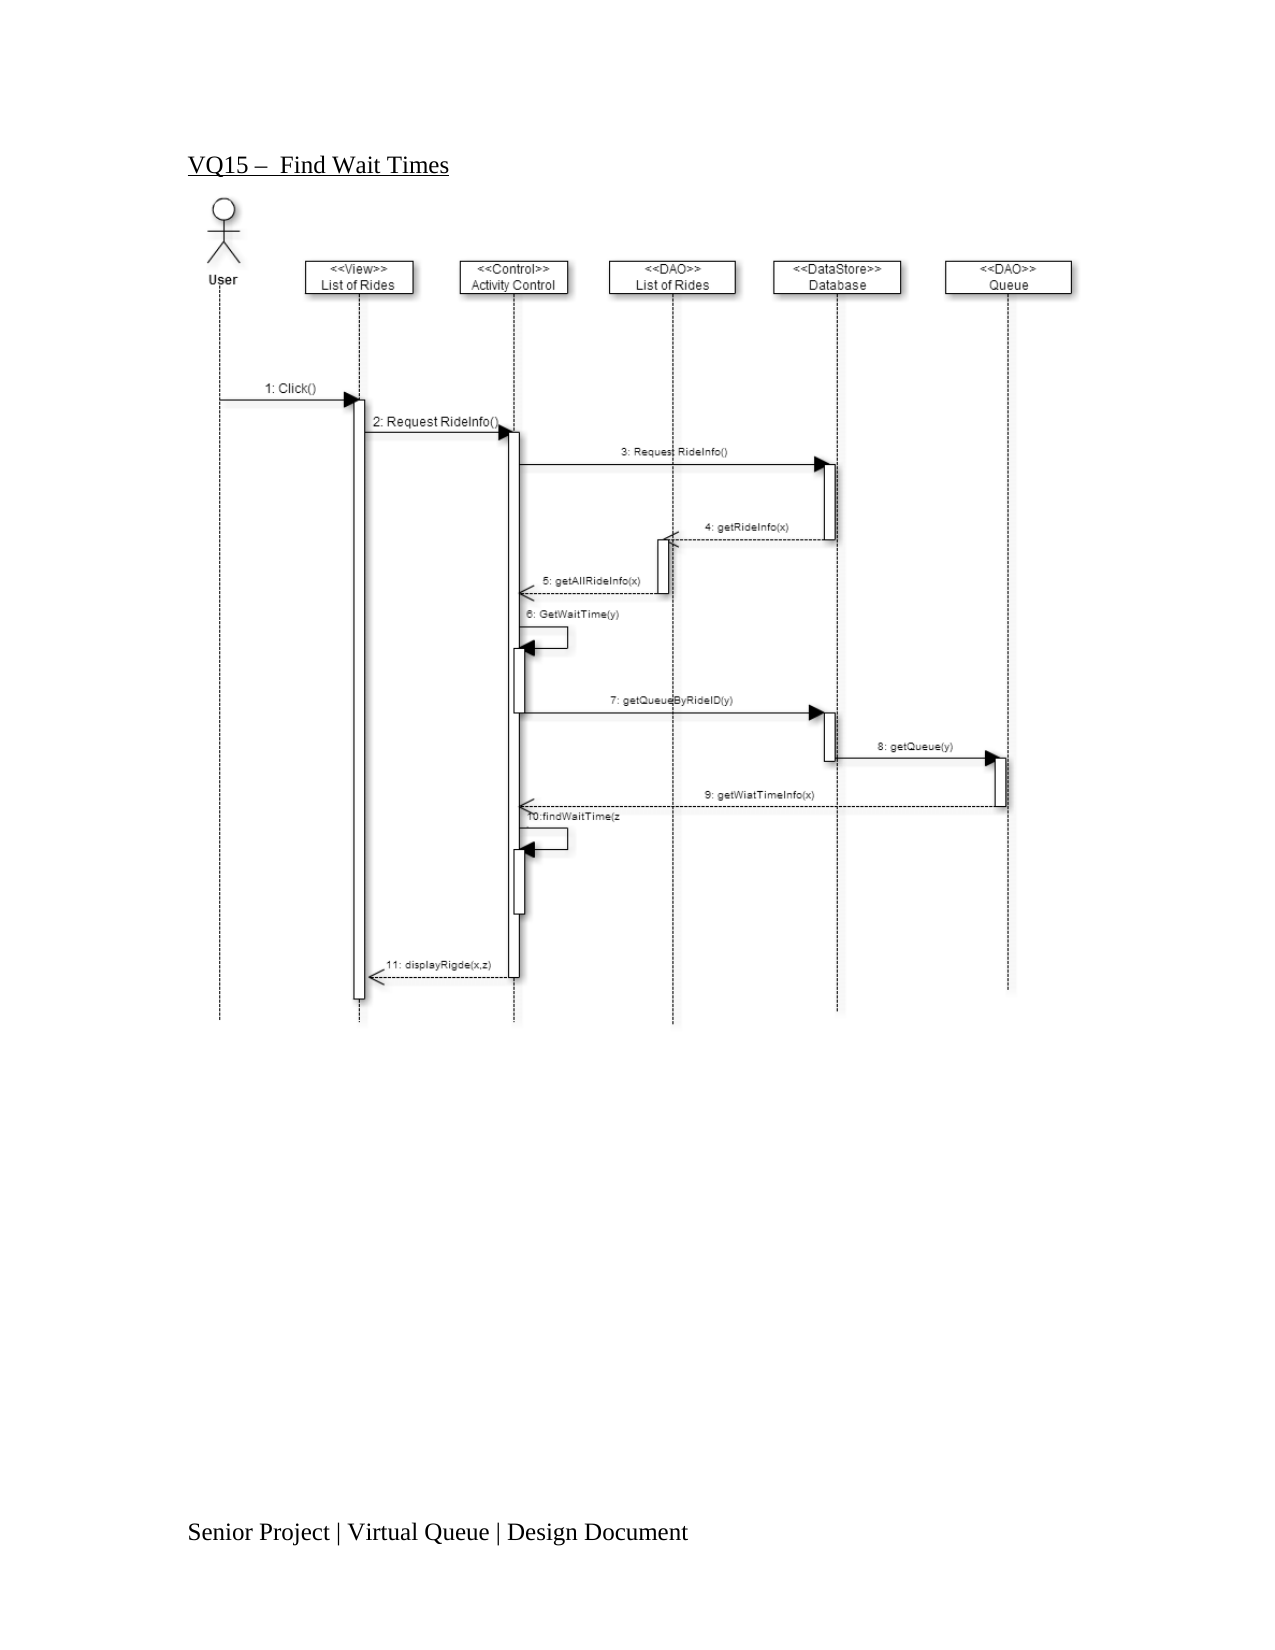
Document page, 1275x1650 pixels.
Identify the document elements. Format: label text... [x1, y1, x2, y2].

text VQ15 – Find Wait Times [187, 150, 1087, 178]
picture [187, 178, 1087, 1048]
